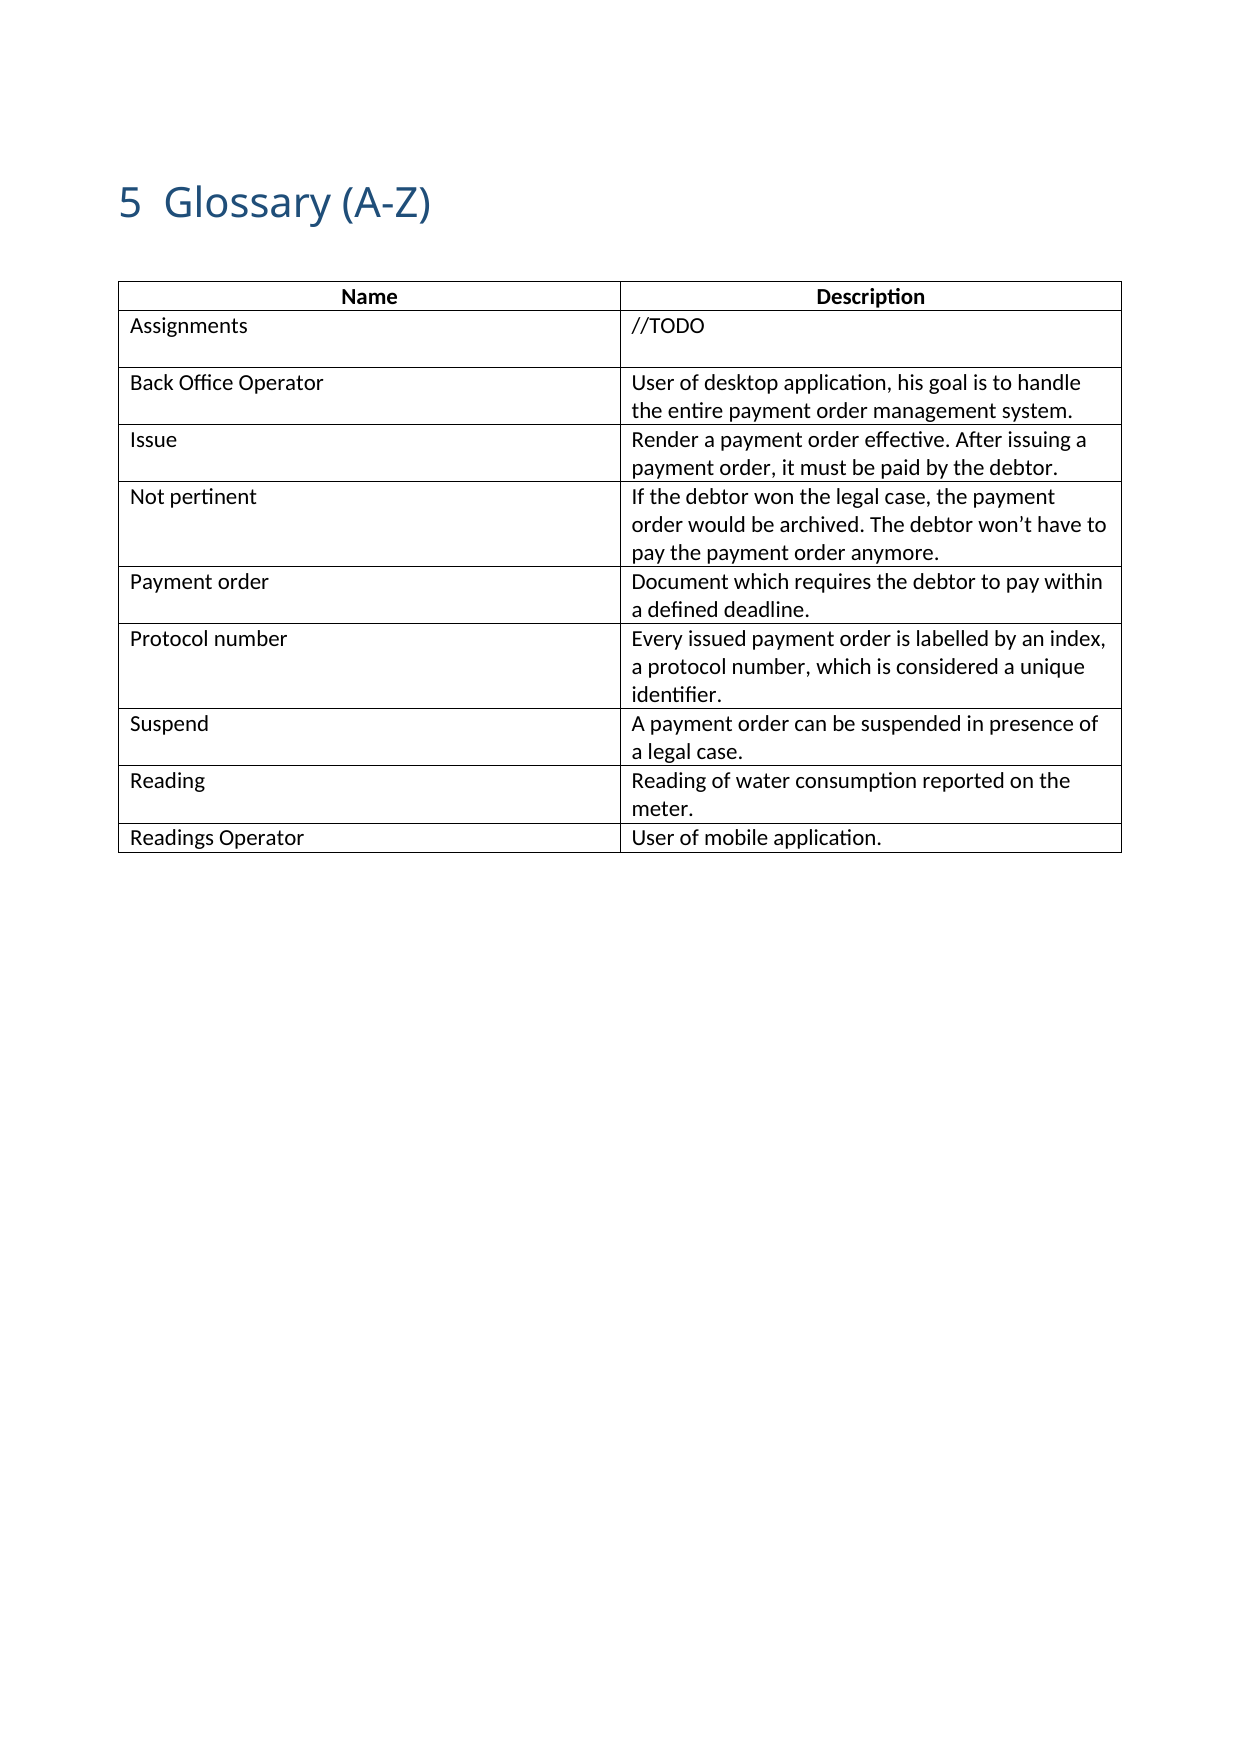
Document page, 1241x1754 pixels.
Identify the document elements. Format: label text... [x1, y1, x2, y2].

table_cell Back Office Operator [119, 368, 620, 424]
table_cell Not pertinent [119, 482, 620, 566]
table_cell If the debtor won the legal case, the payment order would be archived. The debtor won’t have to pay the payment order anymore. [621, 482, 1121, 566]
table_cell User of mobile application. [621, 824, 1121, 852]
table_cell Render a payment order effective. After issuing a payment order, it must be paid by the debtor. [621, 425, 1121, 481]
table_header Name [119, 282, 620, 310]
table_cell Every issued payment order is labelled by an index, a protocol number, which is considered a unique identifier. [621, 624, 1121, 708]
table_cell Issue [119, 425, 620, 481]
table_header Description [621, 282, 1121, 310]
subtitle Glossary (A-Z) [118, 173, 1122, 229]
table_cell Reading of water consumption reported on the meter. [621, 766, 1121, 822]
table_cell Payment order [119, 567, 620, 623]
table_cell Document which requires the debtor to pay within a defined deadline. [621, 567, 1121, 623]
table_cell //TODO [621, 311, 1121, 367]
table_cell User of desktop application, his goal is to handle the entire payment order management system. [621, 368, 1121, 424]
table_cell Assignments [119, 311, 620, 367]
table_cell Readings Operator [119, 824, 620, 852]
table_cell Protocol number [119, 624, 620, 708]
table_cell Reading [119, 766, 620, 822]
table_cell A payment order can be suspended in presence of a legal case. [621, 709, 1121, 765]
table_cell Suspend [119, 709, 620, 765]
